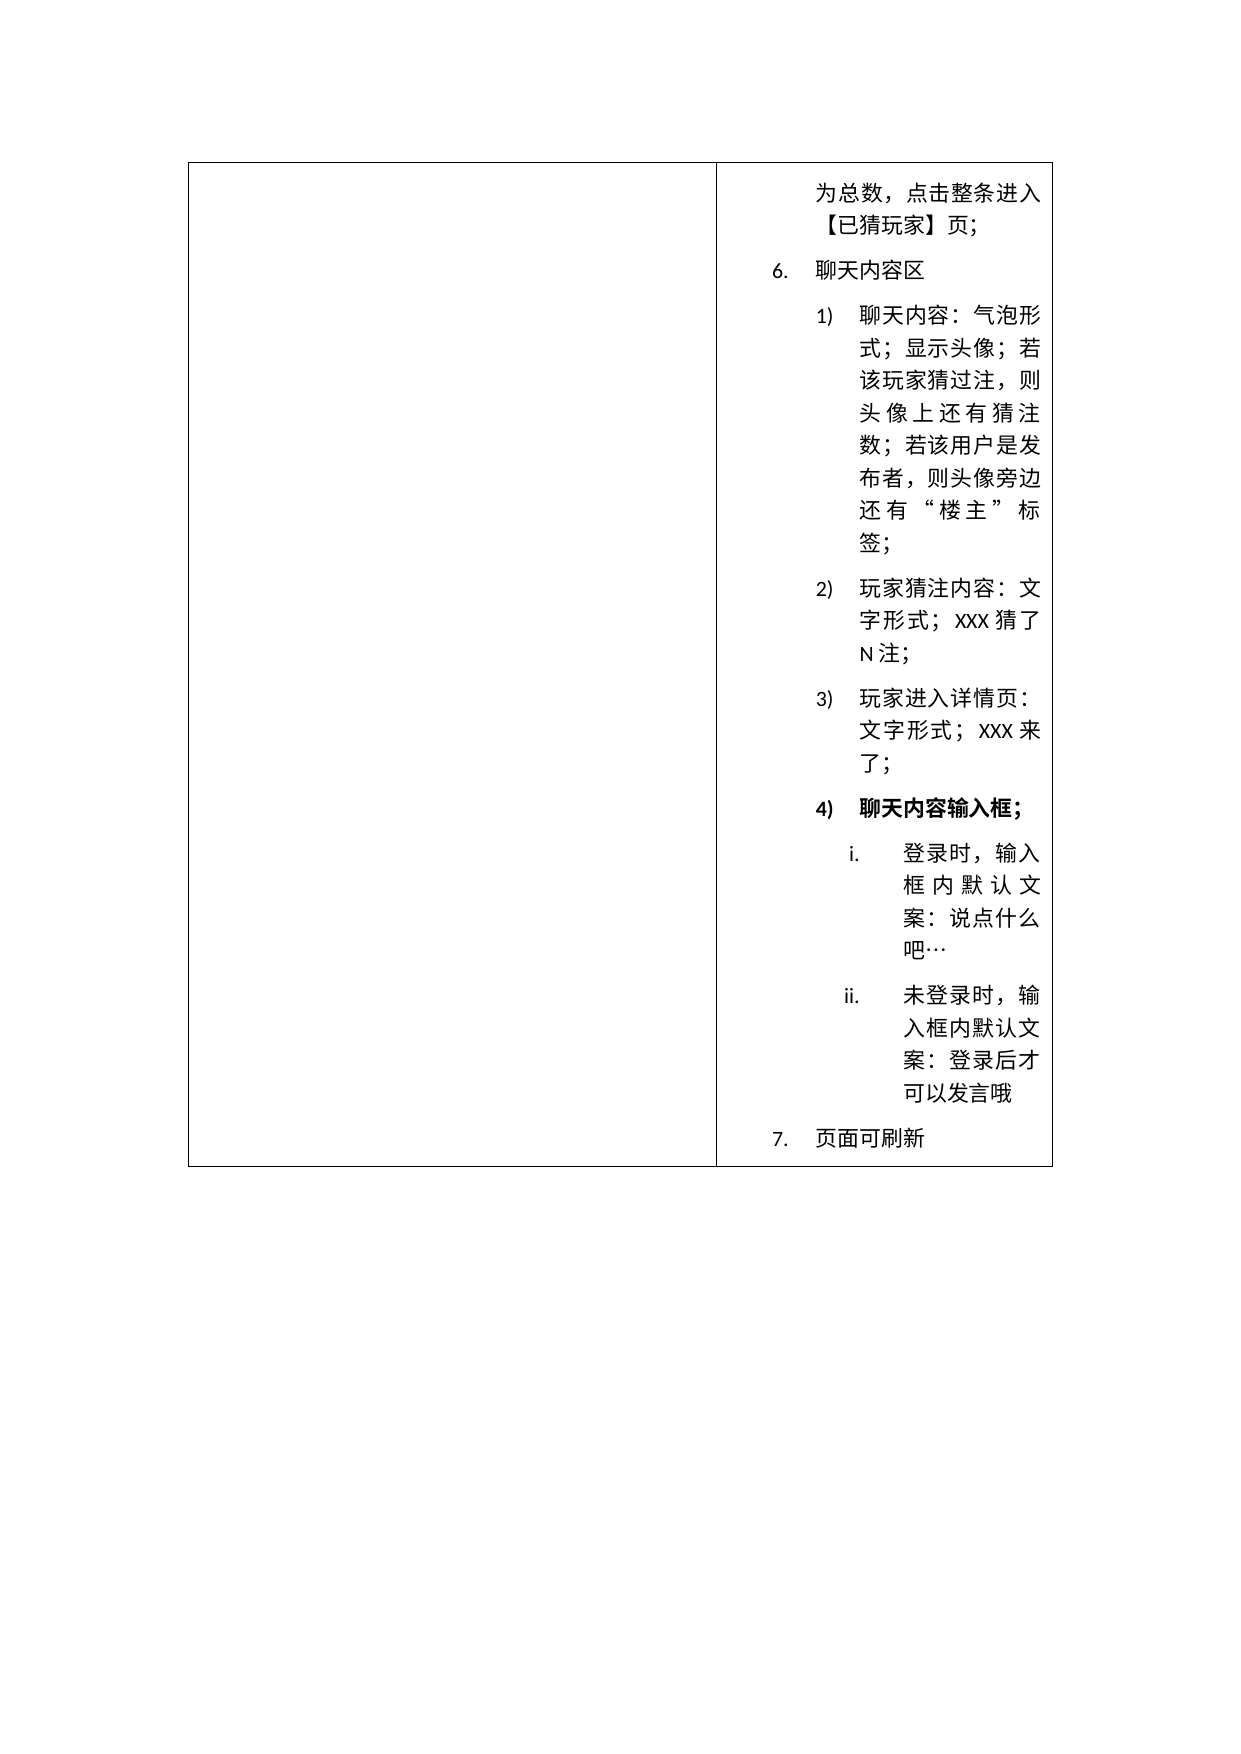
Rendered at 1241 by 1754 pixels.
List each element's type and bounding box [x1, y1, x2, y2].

table_header [189, 163, 716, 1166]
table_header [717, 163, 1052, 1166]
